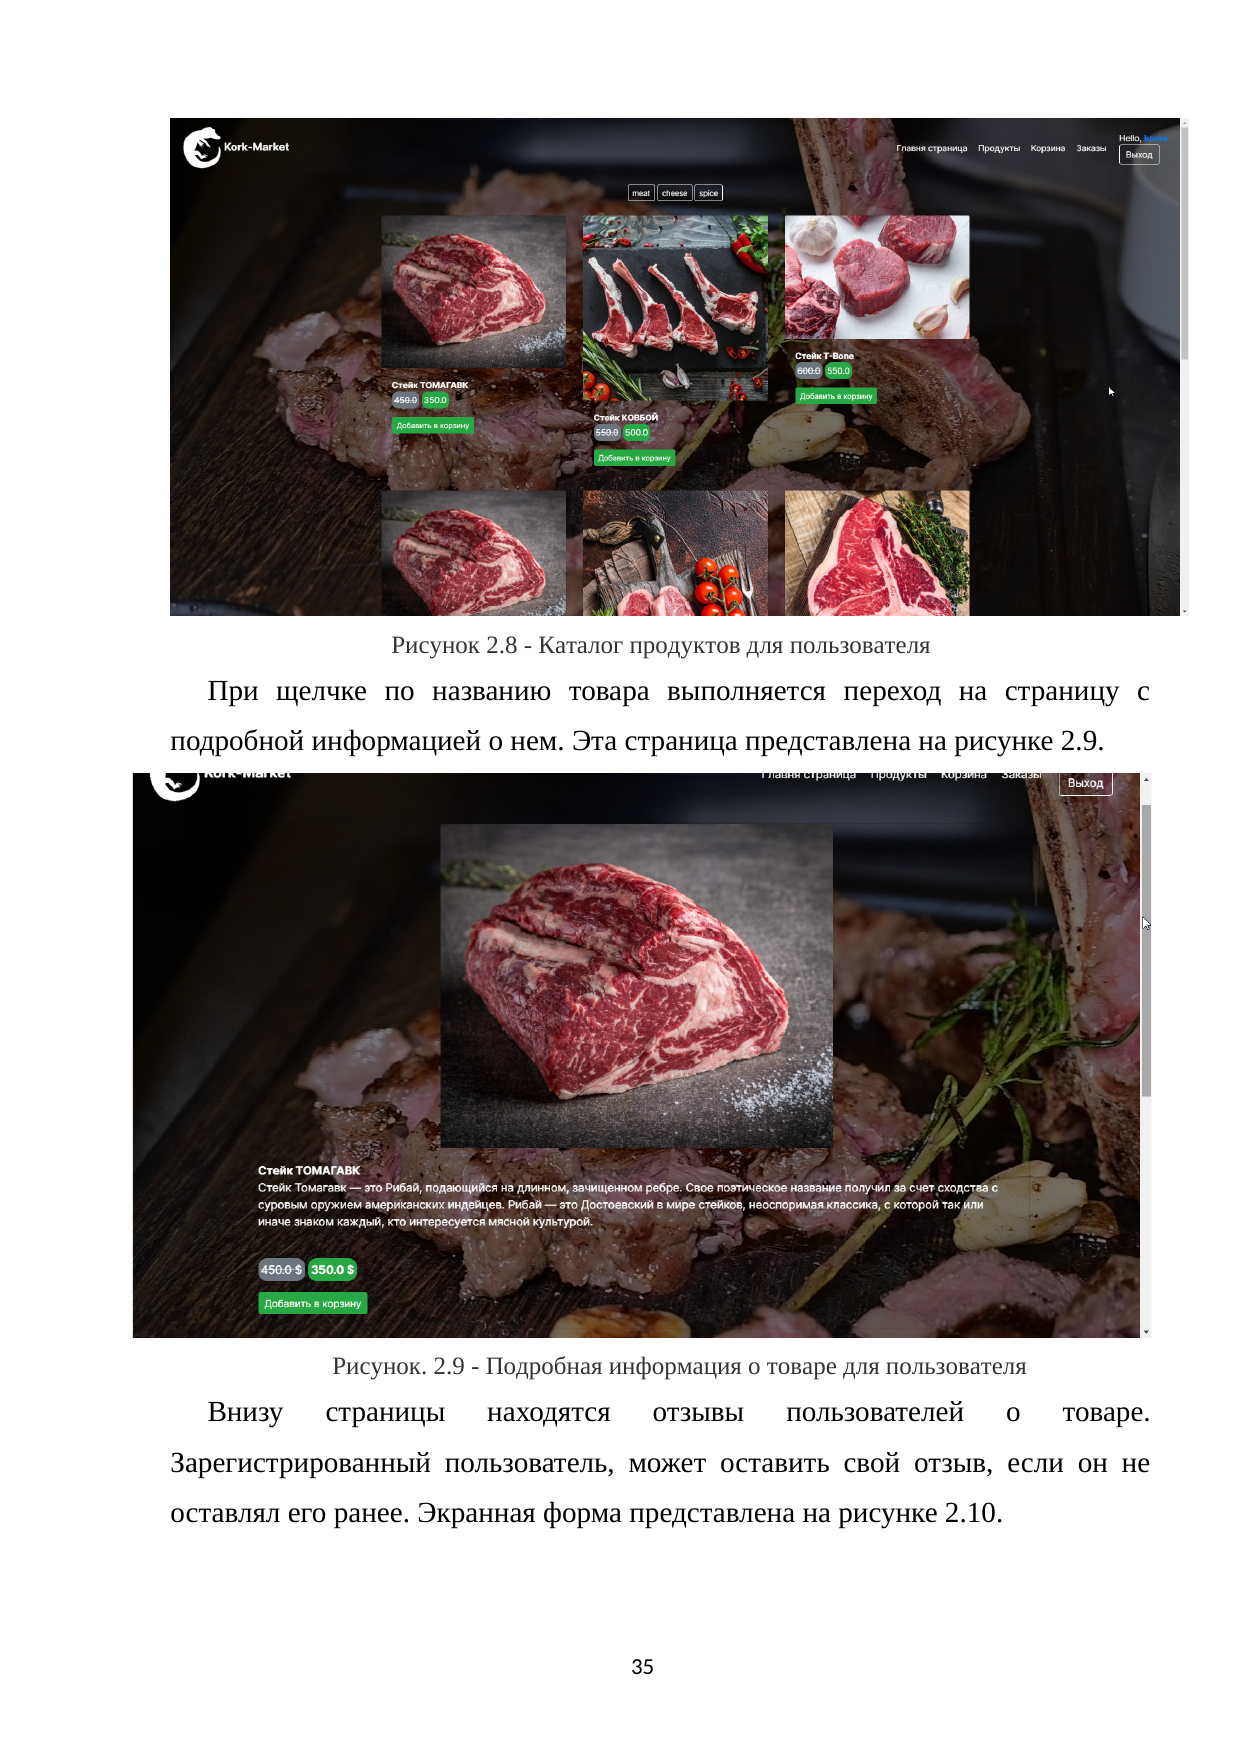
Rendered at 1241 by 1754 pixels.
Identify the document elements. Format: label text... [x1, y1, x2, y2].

text Рисунок 2.8 - Каталог продуктов для пользователя [170, 616, 1152, 658]
text Рисунок. 2.9 - Подробная информация о товаре для пользователя [170, 1351, 1152, 1380]
picture [132, 773, 1152, 1338]
text При щелчке по названию товара выполняется переход на страницу с подробной информацией о нем. Эта страница представлена на рисунке 2.9. [170, 673, 1152, 757]
picture [170, 118, 1189, 616]
text Внизу страницы находятся отзывы пользователей о товаре. Зарегистрированный пользователь, может оставить свой отзыв, если он не оставлял его ранее. Экранная форма представлена на рисунке 2.10. [170, 1394, 1152, 1528]
